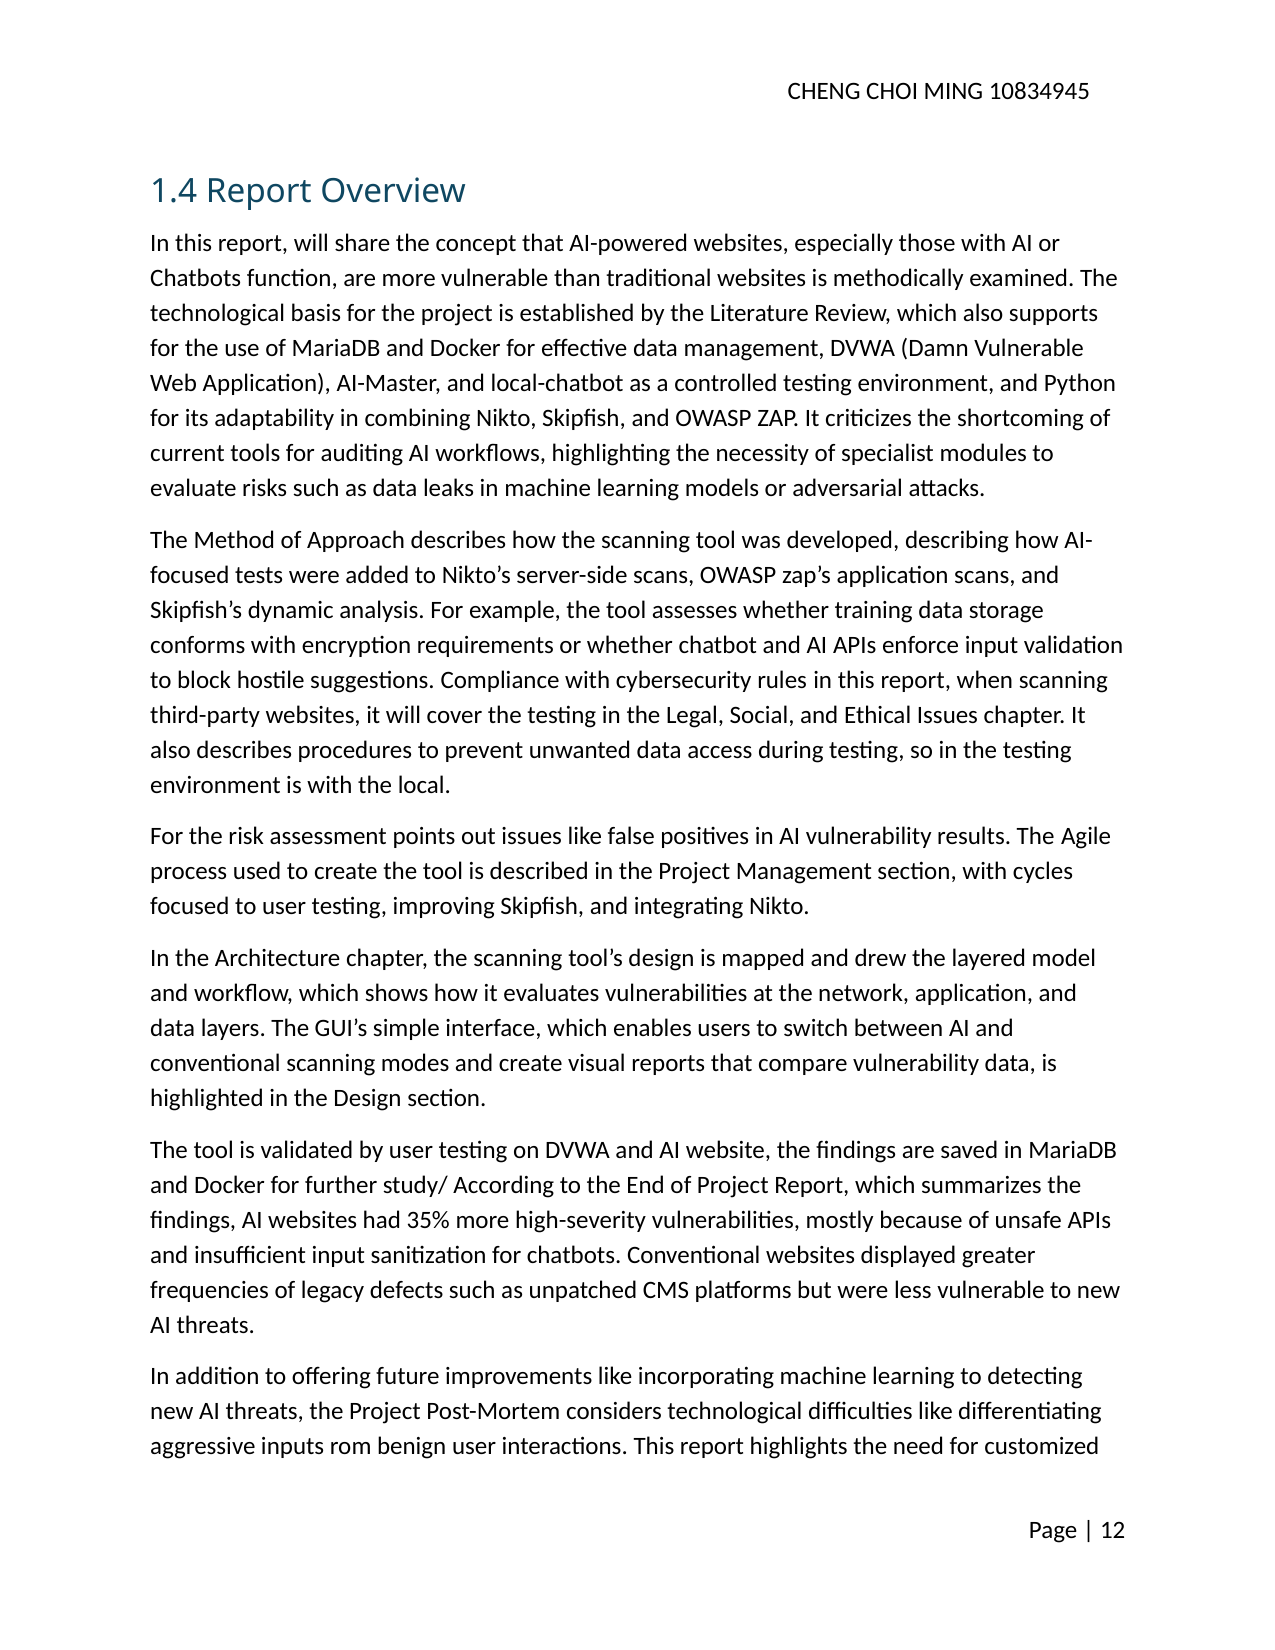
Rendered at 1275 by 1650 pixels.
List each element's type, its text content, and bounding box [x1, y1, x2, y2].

subtitle 1.4 Report Overview [150, 167, 1125, 212]
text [150, 1361, 1125, 1461]
text In the Architecture chapter, the scanning tool’s design is mapped and drew the layered model and workflow, which shows how it evaluates vulnerabilities at the network, application, and data layers. The GUI’s simple interface, which enables users to switch between AI and conventional scanning modes and create visual reports that compare vulnerability data, is highlighted in the Design section. [150, 942, 1125, 1113]
text The Method of Approach describes how the scanning tool was developed, describing how AI-focused tests were added to Nikto’s server-side scans, OWASP zap’s application scans, and Skipfish’s dynamic analysis. For example, the tool assesses whether training data storage conforms with encryption requirements or whether chatbot and AI APIs enforce input validation to block hostile suggestions. Compliance with cybersecurity rules in this report, when scanning third-party websites, it will cover the testing in the Legal, Social, and Ethical Issues chapter. It also describes procedures to prevent unwanted data access during testing, so in the testing environment is with the local. [150, 524, 1125, 799]
text For the risk assessment points out issues like false positives in AI vulnerability results. The Agile process used to create the tool is described in the Project Management section, with cycles focused to user testing, improving Skipfish, and integrating Nikto. [150, 821, 1125, 921]
text In this report, will share the concept that AI-powered websites, especially those with AI or Chatbots function, are more vulnerable than traditional websites is methodically examined. The technological basis for the project is established by the Literature Review, which also supports for the use of MariaDB and Docker for effective data management, DVWA (Damn Vulnerable Web Application), AI-Master, and local-chatbot as a controlled testing environment, and Python for its adaptability in combining Nikto, Skipfish, and OWASP ZAP. It criticizes the shortcoming of current tools for auditing AI workflows, highlighting the necessity of specialist modules to evaluate risks such as data leaks in machine learning models or adversarial attacks. [150, 227, 1125, 503]
text The tool is validated by user testing on DVWA and AI website, the findings are saved in MariaDB and Docker for further study/ According to the End of Project Report, which summarizes the findings, AI websites had 35% more high-severity vulnerabilities, mostly because of unsafe APIs and insufficient input sanitization for chatbots. Conventional websites displayed greater frequencies of legacy defects such as unpatched CMS platforms but were less vulnerable to new AI threats. [150, 1134, 1125, 1339]
